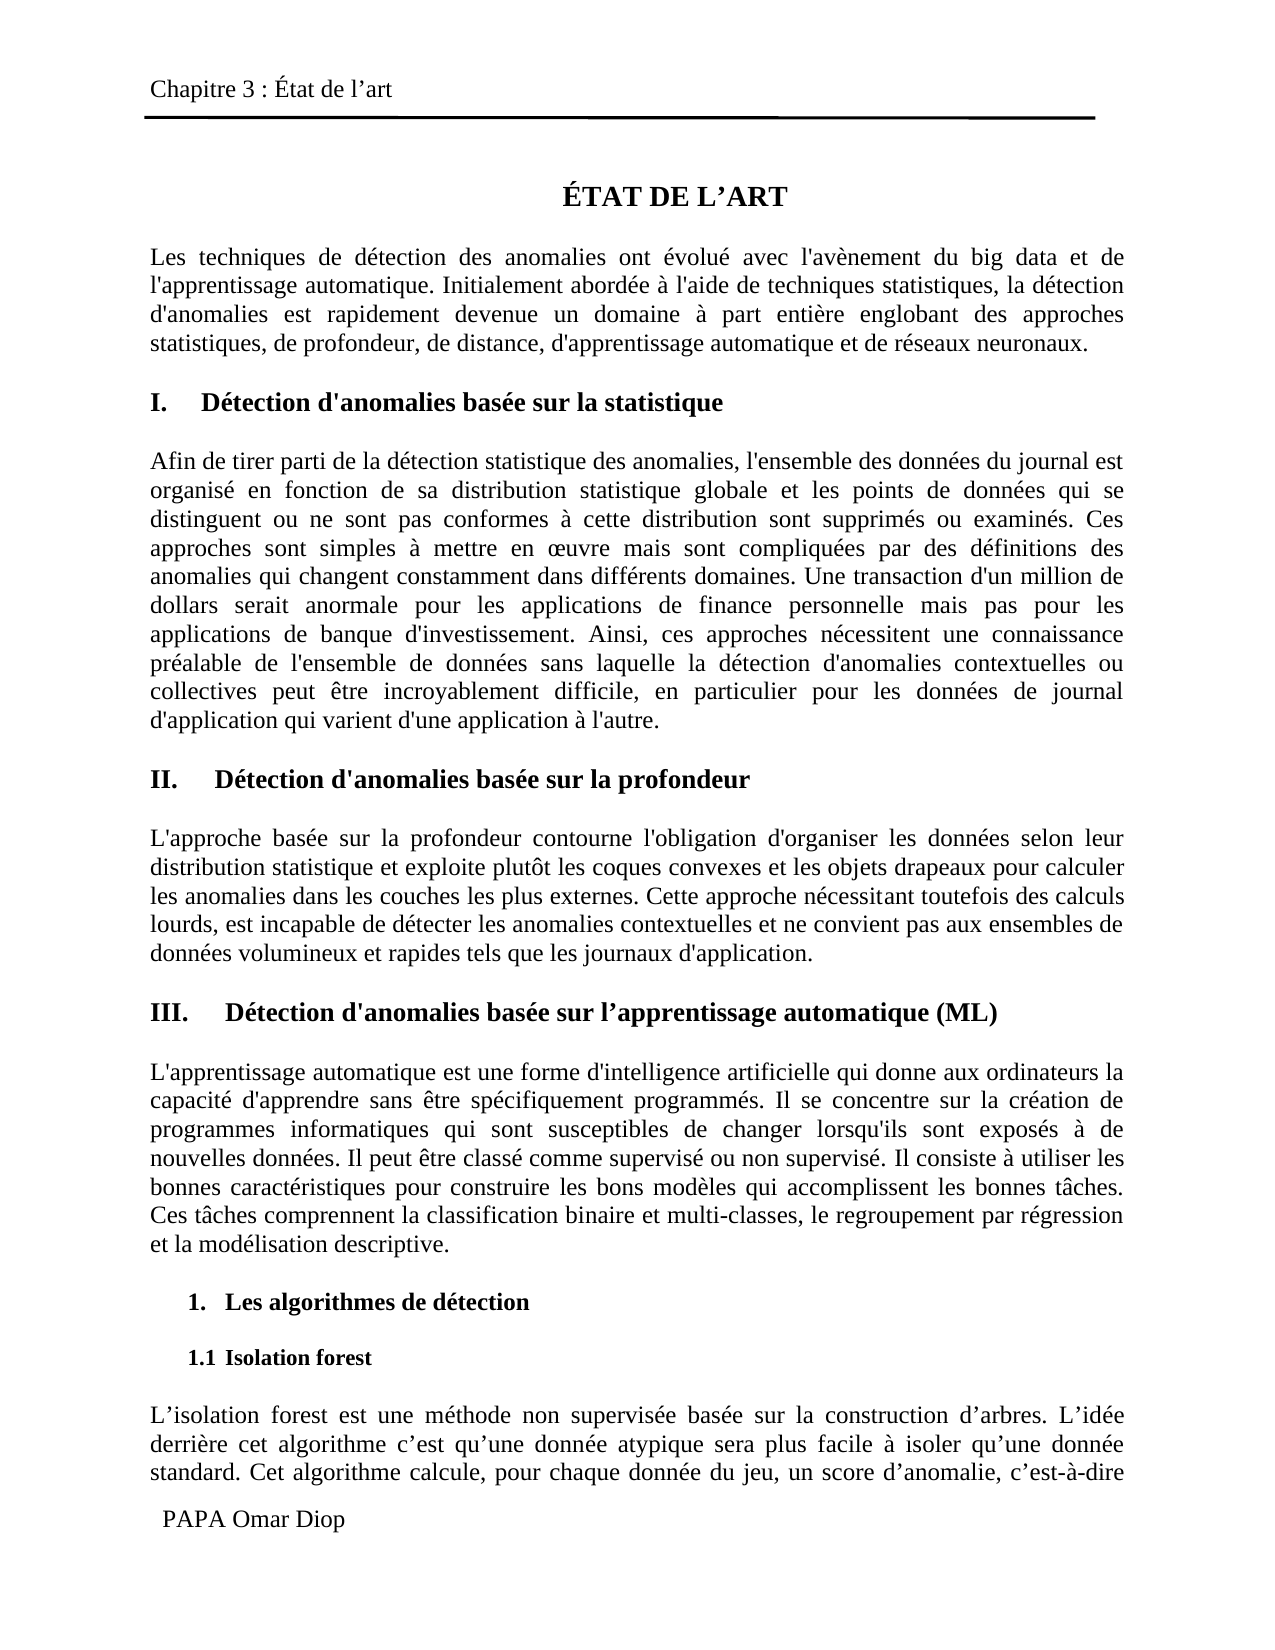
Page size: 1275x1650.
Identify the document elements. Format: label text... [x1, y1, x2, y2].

text ÉTAT DE L’ART [150, 179, 1125, 213]
list Détection d'anomalies basée sur la profondeur [150, 763, 1125, 794]
list Les algorithmes de détection [187, 1287, 1125, 1316]
text Les techniques de détection des anomalies ont évolué avec l'avènement du big data et de l'apprentissage automatique. Initialement abordée à l'aide de techniques statistiques, la détection d'anomalies est rapidement devenue un domaine à part entière englobant des approches statistiques, de profondeur, de distance, d'apprentissage automatique et de réseaux neuronaux. [150, 242, 1125, 357]
text Afin de tirer parti de la détection statistique des anomalies, l'ensemble des données du journal est organisé en fonction de sa distribution statistique globale et les points de données qui se distinguent ou ne sont pas conformes à cette distribution sont supprimés ou examinés. Ces approches sont simples à mettre en œuvre mais sont compliquées par des définitions des anomalies qui changent constamment dans différents domaines. Une transaction d'un million de dollars serait anormale pour les applications de finance personnelle mais pas pour les applications de banque d'investissement. Ainsi, ces approches nécessitent une connaissance préalable de l'ensemble de données sans laquelle la détection d'anomalies contextuelles ou collectives peut être incroyablement difficile, en particulier pour les données de journal d'application qui varient d'une application à l'autre. [150, 446, 1125, 734]
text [150, 1400, 1125, 1486]
list Isolation forest [187, 1344, 1125, 1371]
list Détection d'anomalies basée sur la statistique [150, 386, 1125, 417]
text L'apprentissage automatique est une forme d'intelligence artificielle qui donne aux ordinateurs la capacité d'apprendre sans être spécifiquement programmés. Il se concentre sur la création de programmes informatiques qui sont susceptibles de changer lorsqu'ils sont exposés à de nouvelles données. Il peut être classé comme supervisé ou non supervisé. Il consiste à utiliser les bonnes caractéristiques pour construire les bons modèles qui accomplissent les bonnes tâches. Ces tâches comprennent la classification binaire et multi-classes, le regroupement par régression et la modélisation descriptive. [150, 1057, 1125, 1258]
text L'approche basée sur la profondeur contourne l'obligation d'organiser les données selon leur distribution statistique et exploite plutôt les coques convexes et les objets drapeaux pour calculer les anomalies dans les couches les plus externes. Cette approche nécessitant toutefois des calculs lourds, est incapable de détecter les anomalies contextuelles et ne convient pas aux ensembles de données volumineux et rapides tels que les journaux d'application. [150, 823, 1125, 967]
list Détection d'anomalies basée sur l’apprentissage automatique (ML) [150, 996, 1125, 1027]
